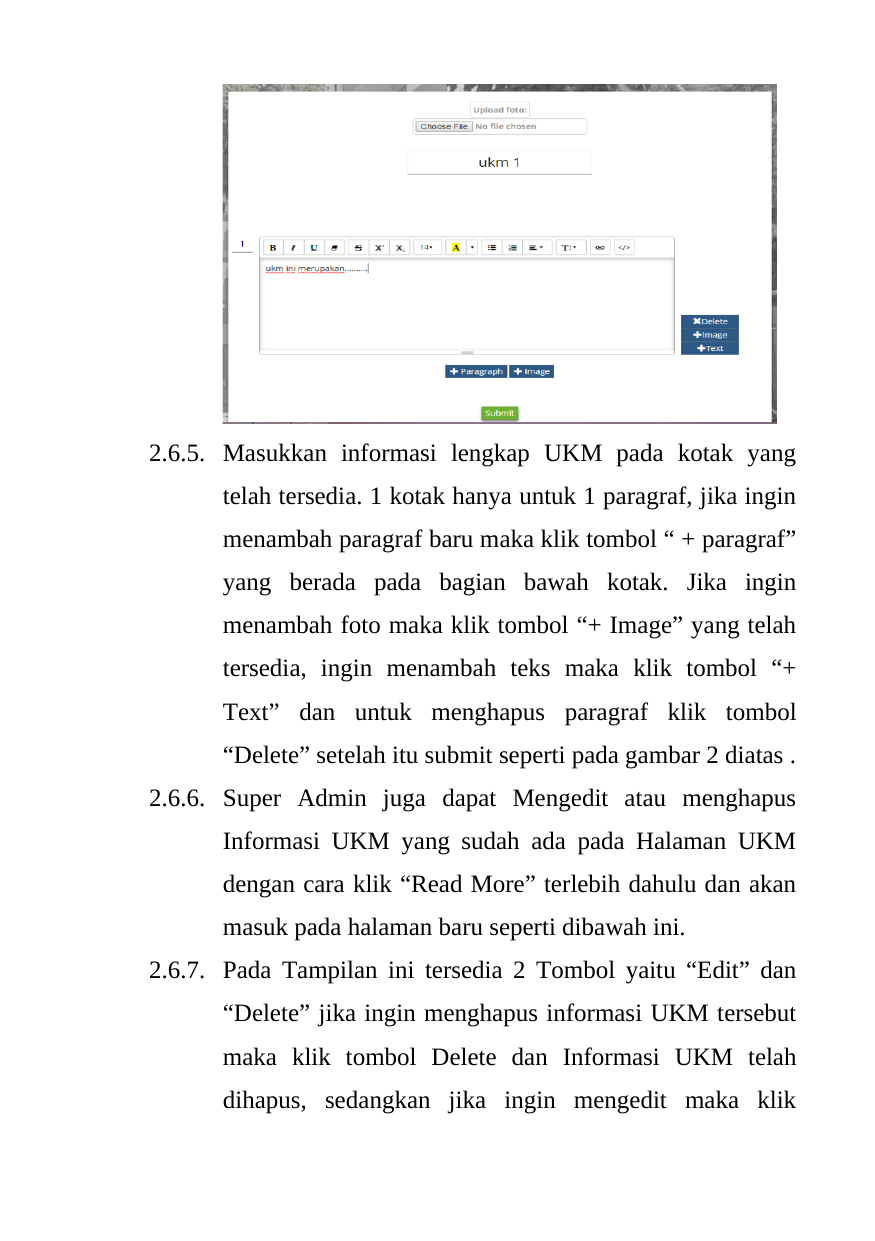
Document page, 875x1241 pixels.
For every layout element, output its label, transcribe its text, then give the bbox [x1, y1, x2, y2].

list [149, 955, 797, 1113]
list Super Admin juga dapat Mengedit atau menghapus Informasi UKM yang sudah ada pada Halaman UKM dengan cara klik “Read More” terlebih dahulu dan akan masuk pada halaman baru seperti dibawah ini. [149, 783, 797, 941]
list Masukkan informasi lengkap UKM pada kotak yang telah tersedia. 1 kotak hanya untuk 1 paragraf, jika ingin menambah paragraf baru maka klik tombol “ + paragraf” yang berada pada bagian bawah kotak. Jika ingin menambah foto maka klik tombol “+ Image” yang telah tersedia, ingin menambah teks maka klik tombol “+ Text” dan untuk menghapus paragraf klik tombol “Delete” setelah itu submit seperti pada gambar 2 diatas . [149, 438, 797, 768]
picture [222, 84, 777, 424]
